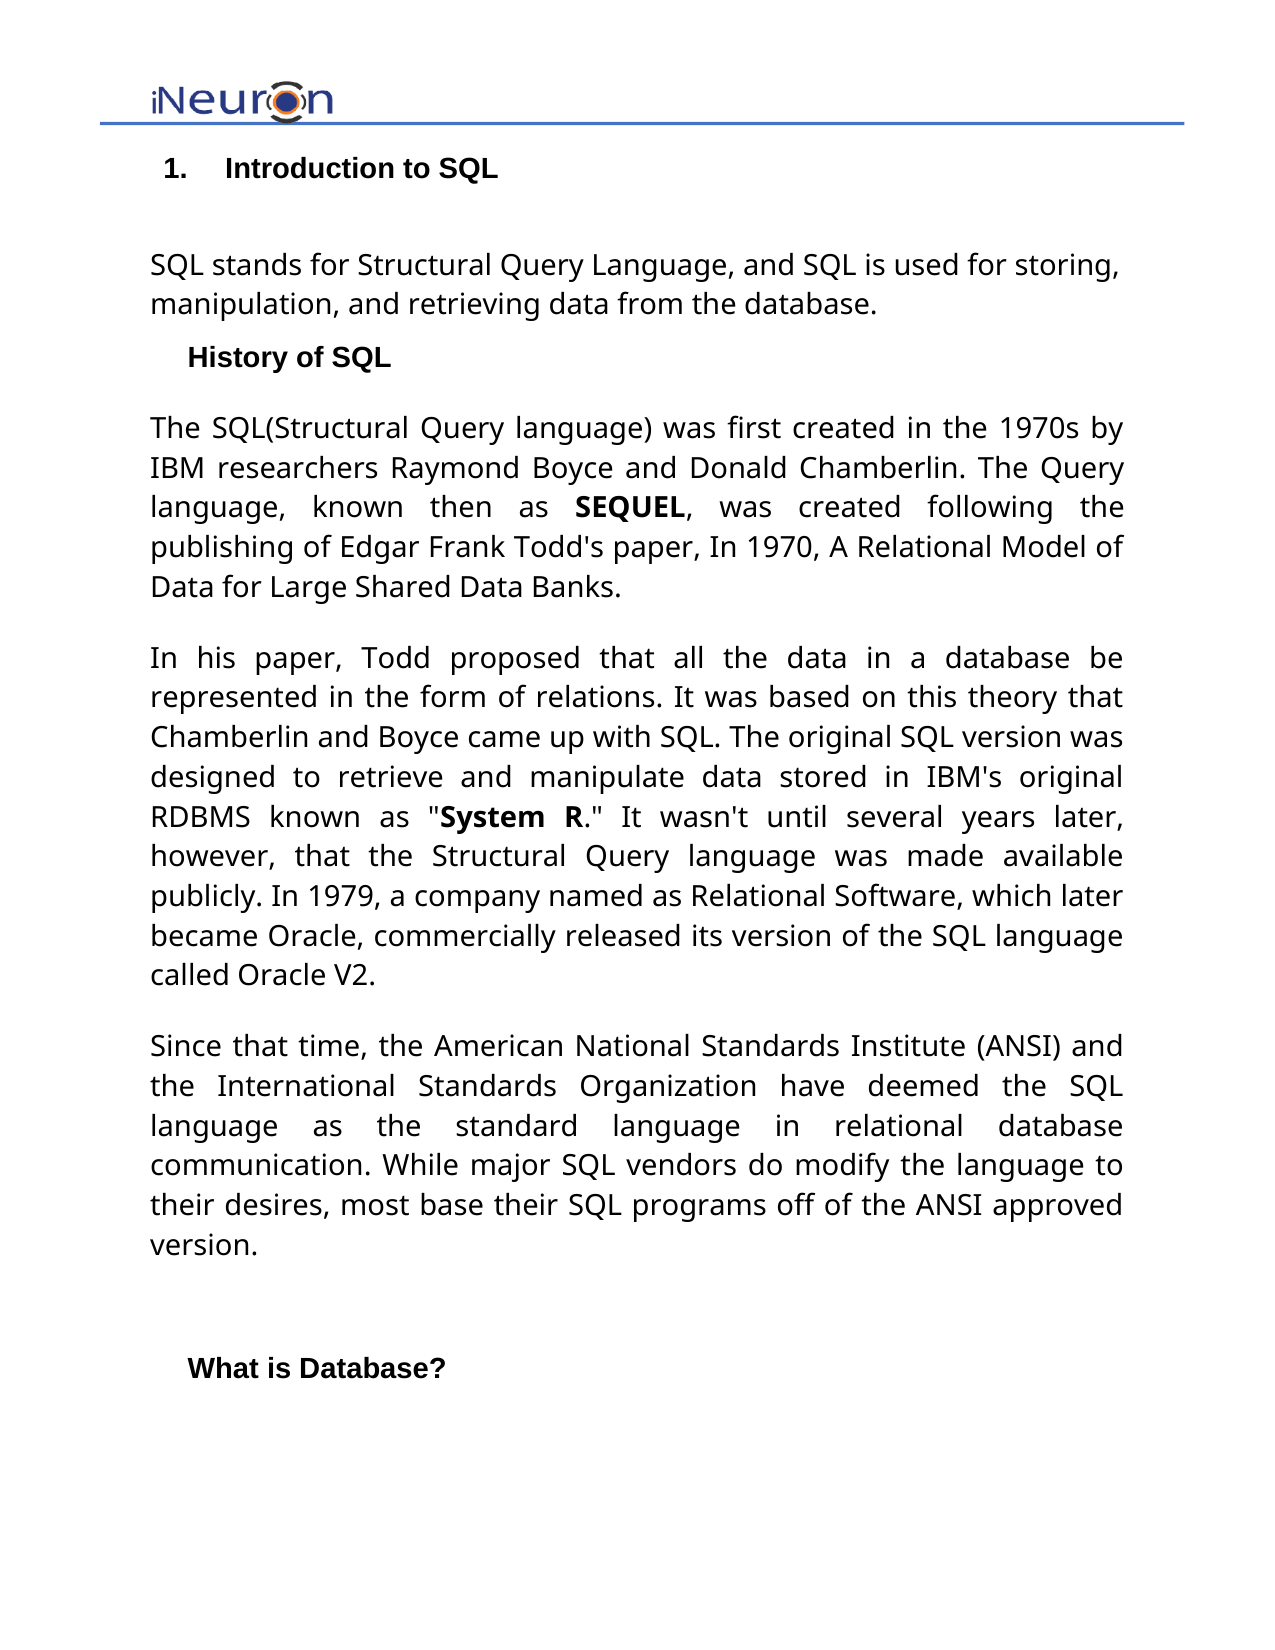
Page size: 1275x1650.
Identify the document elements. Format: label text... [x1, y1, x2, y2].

text Since that time, the American National Standards Institute (ANSI) and the International Standards Organization have deemed the SQL language as the standard language in relational database communication. While major SQL vendors do modify the language to their desires, most base their SQL programs off of the ANSI approved version. [150, 1026, 1125, 1264]
subtitle History of SQL [187, 340, 1125, 373]
subtitle Introduction to SQL [187, 151, 1125, 185]
text SQL stands for Structural Query Language, and SQL is used for storing, manipulation, and retrieving data from the database. [150, 244, 1125, 323]
text The SQL(Structural Query language) was first created in the 1970s by IBM researchers Raymond Boyce and Donald Chamberlin. The Query language, known then as SEQUEL, was created following the publishing of Edgar Frank Todd's paper, In 1970, A Relational Model of Data for Large Shared Data Banks. [150, 407, 1125, 606]
text In his paper, Todd proposed that all the data in a database be represented in the form of relations. It was based on this theory that Chamberlin and Boyce came up with SQL. The original SQL version was designed to retrieve and manipulate data stored in IBM's original RDBMS known as "System R." It wasn't until several years later, however, that the Structural Query language was made available publicly. In 1979, a company named as Relational Software, which later became Oracle, commercially released its version of the SQL language called Oracle V2. [150, 637, 1125, 994]
subtitle What is Database? [187, 1351, 1125, 1385]
picture [150, 75, 335, 124]
